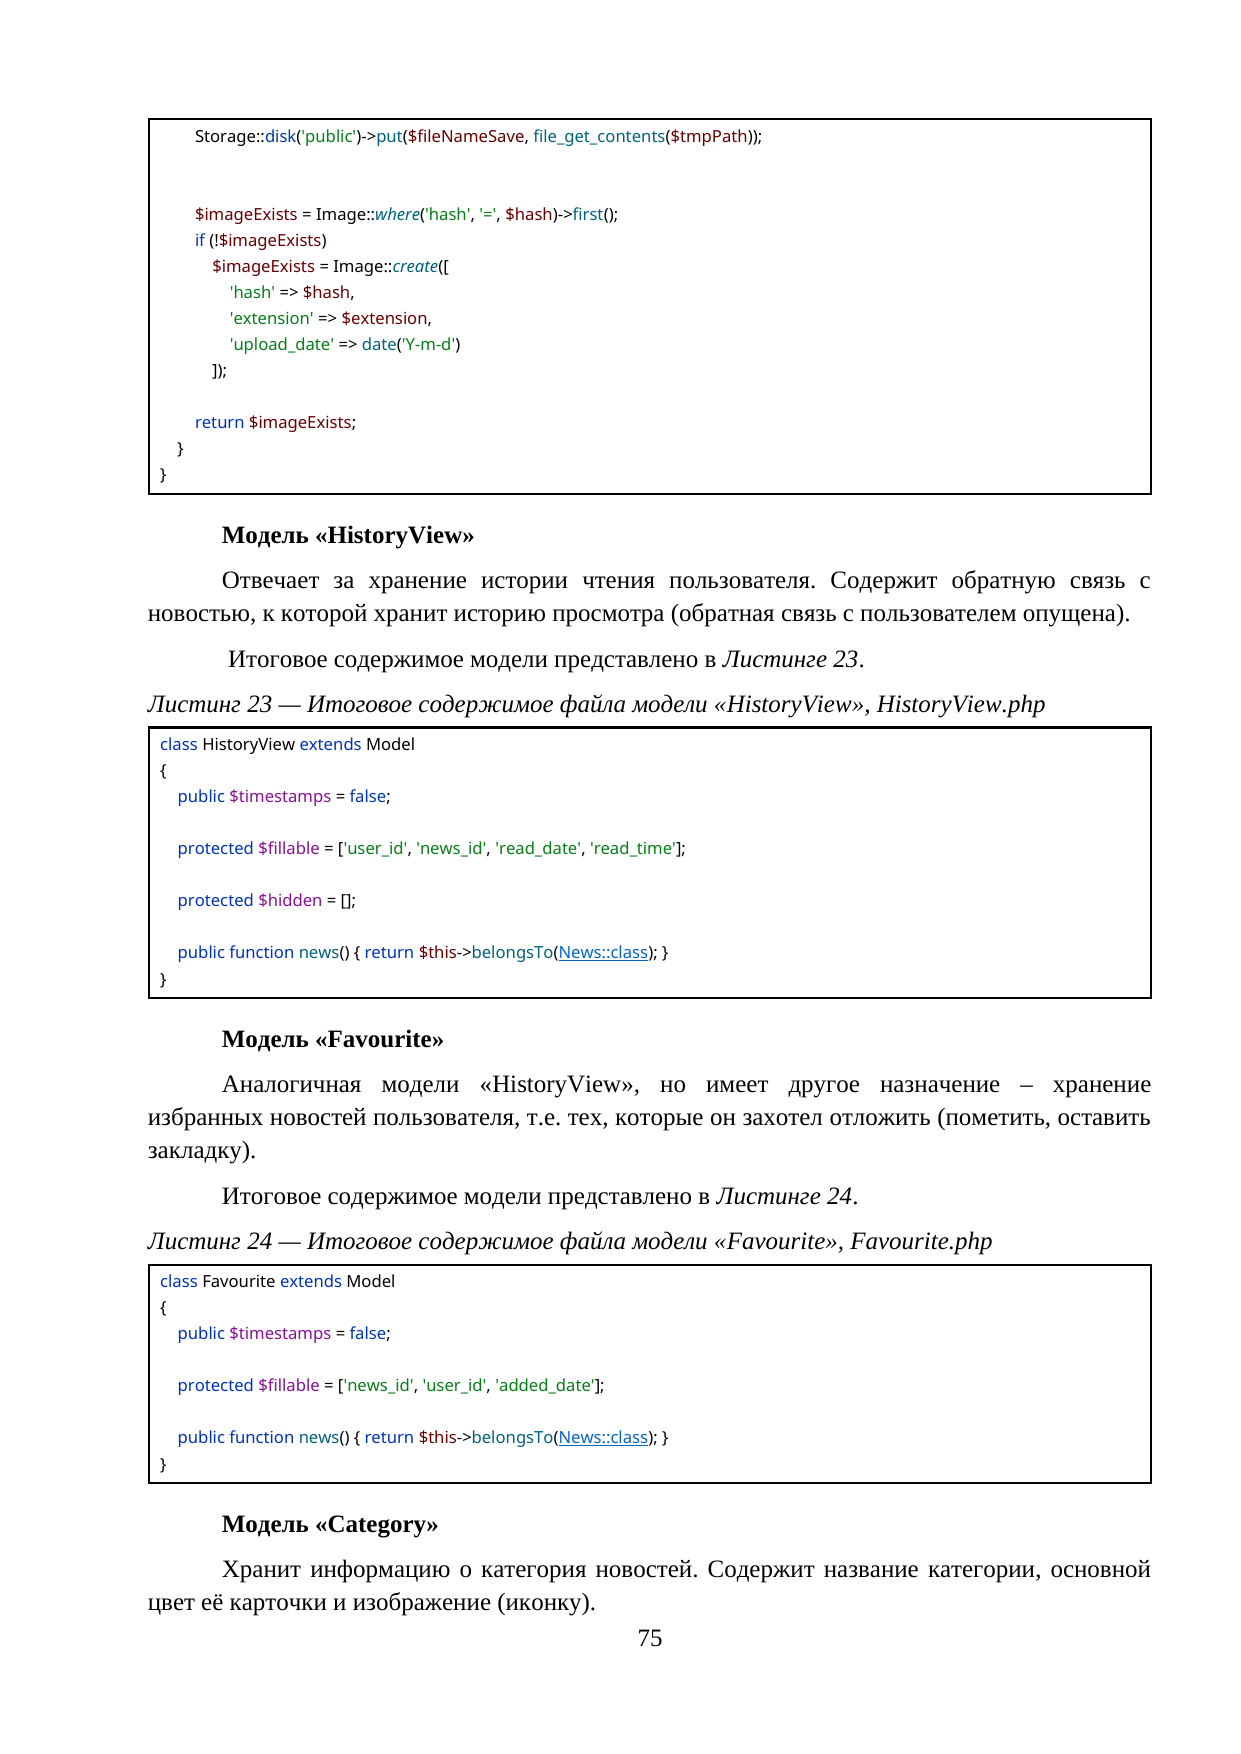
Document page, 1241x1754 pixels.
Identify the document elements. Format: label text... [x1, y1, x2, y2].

text Модель «Favourite» [148, 1024, 1152, 1053]
table_header class HistoryView extends Model { public $timestamps = false; protected $fillable = ['user_id', 'news_id', 'read_date', 'read_time']; protected $hidden = []; public function news() { return $this->belongsTo(News::class); } } [150, 729, 1150, 997]
table_header class Favourite extends Model { public $timestamps = false; protected $fillable = ['news_id', 'user_id', 'added_date']; public function news() { return $this->belongsTo(News::class); } } [150, 1266, 1150, 1482]
text Хранит информацию о категория новостей. Содержит название категории, основной цвет её карточки и изображение (иконку). [148, 1554, 1152, 1616]
list Листинг 24 — Итоговое содержимое файла модели «Favourite», Favourite.php [148, 1226, 1152, 1255]
text Итоговое содержимое модели представлено в Листинге 24. [148, 1181, 1152, 1210]
list Листинг 23 — Итоговое содержимое файла модели «HistoryView», HistoryView.php [148, 689, 1152, 718]
text Модель «HistoryView» [148, 520, 1152, 548]
text Модель «Category» [148, 1509, 1152, 1538]
text Отвечает за хранение истории чтения пользователя. Содержит обратную связь с новостью, к которой хранит историю просмотра (обратная связь с пользователем опущена). [148, 565, 1152, 627]
text Аналогичная модели «HistoryView», но имеет другое назначение – хранение избранных новостей пользователя, т.е. тех, которые он захотел отложить (пометить, оставить закладку). [148, 1069, 1152, 1164]
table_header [150, 120, 1150, 493]
text Итоговое содержимое модели представлено в Листинге 23. [148, 644, 1152, 672]
